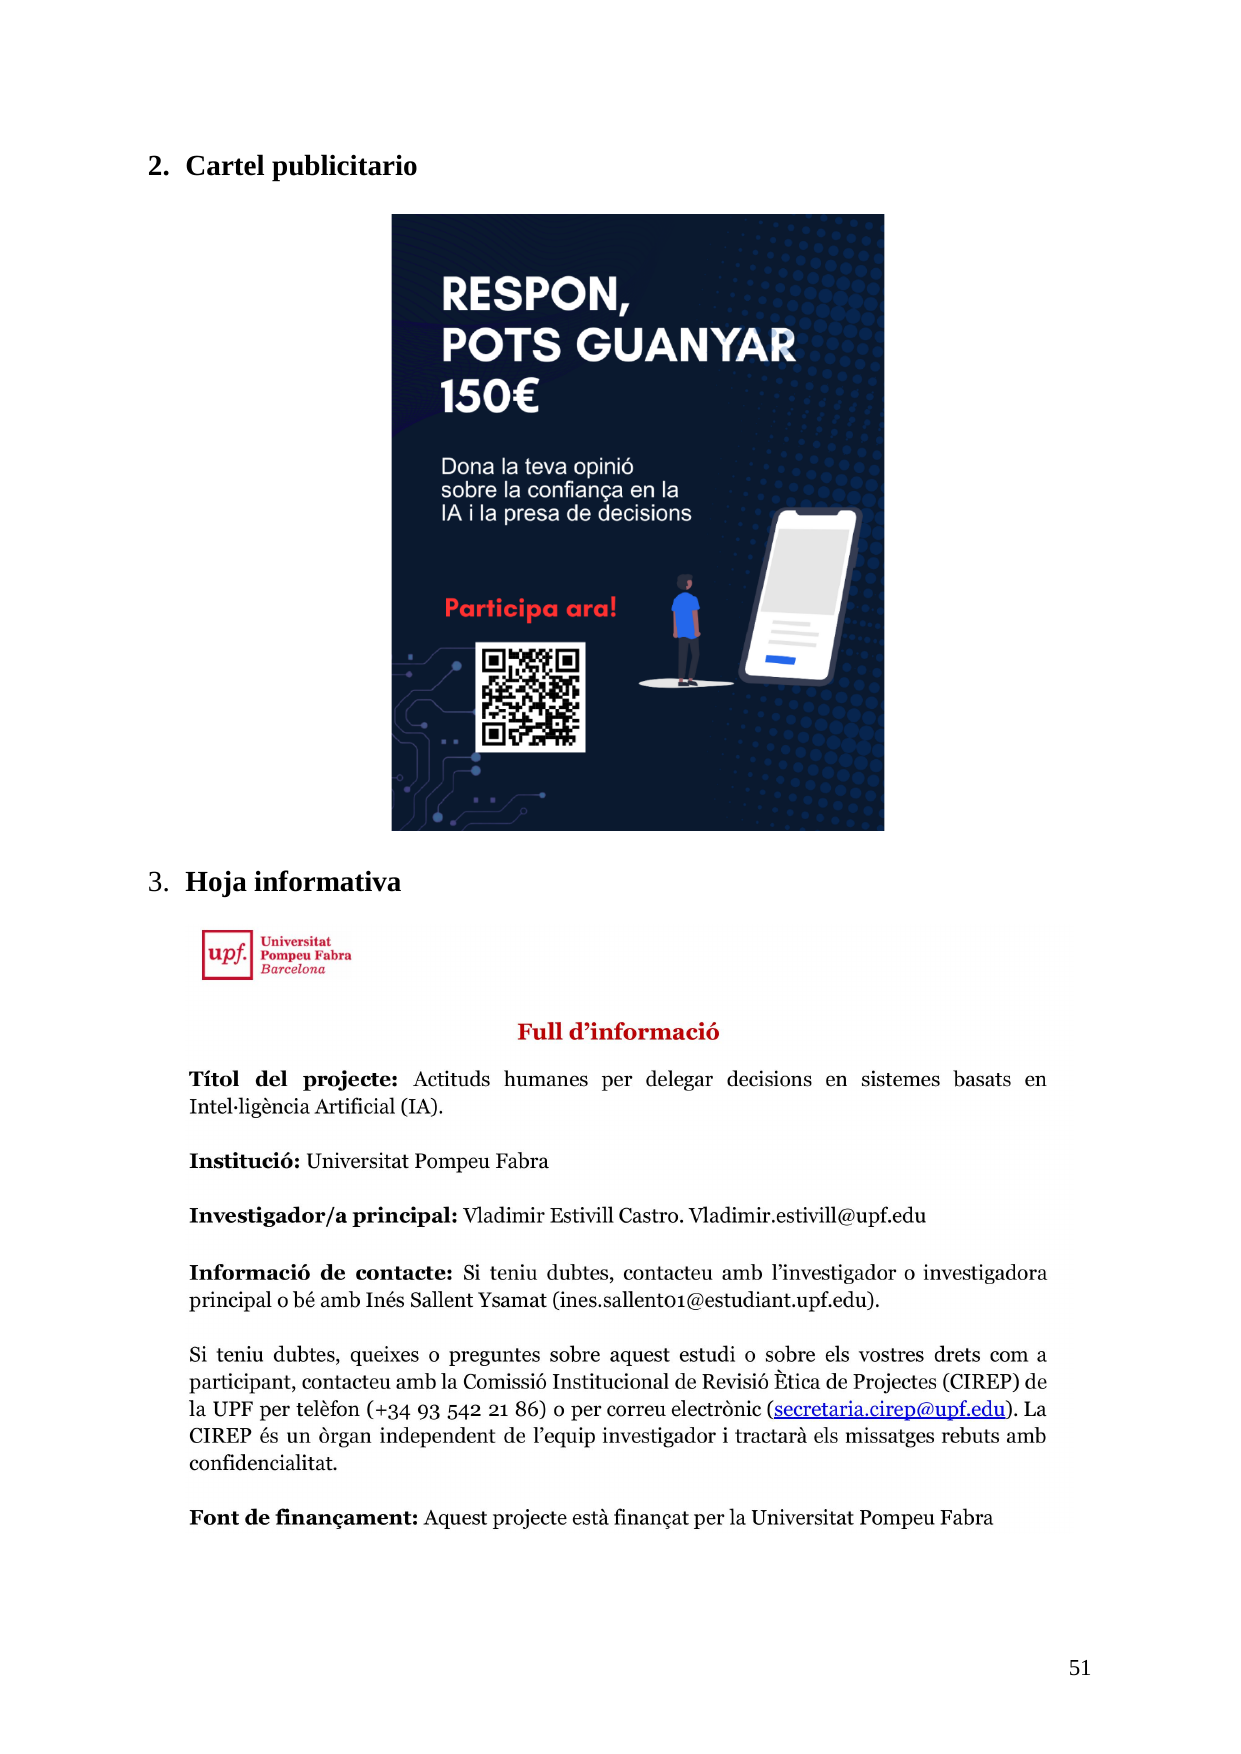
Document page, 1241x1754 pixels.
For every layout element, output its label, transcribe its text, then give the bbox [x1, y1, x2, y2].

picture [391, 214, 885, 831]
picture [185, 924, 1074, 1534]
list Hoja informativa [148, 864, 1091, 898]
list Cartel publicitario [148, 148, 1091, 181]
